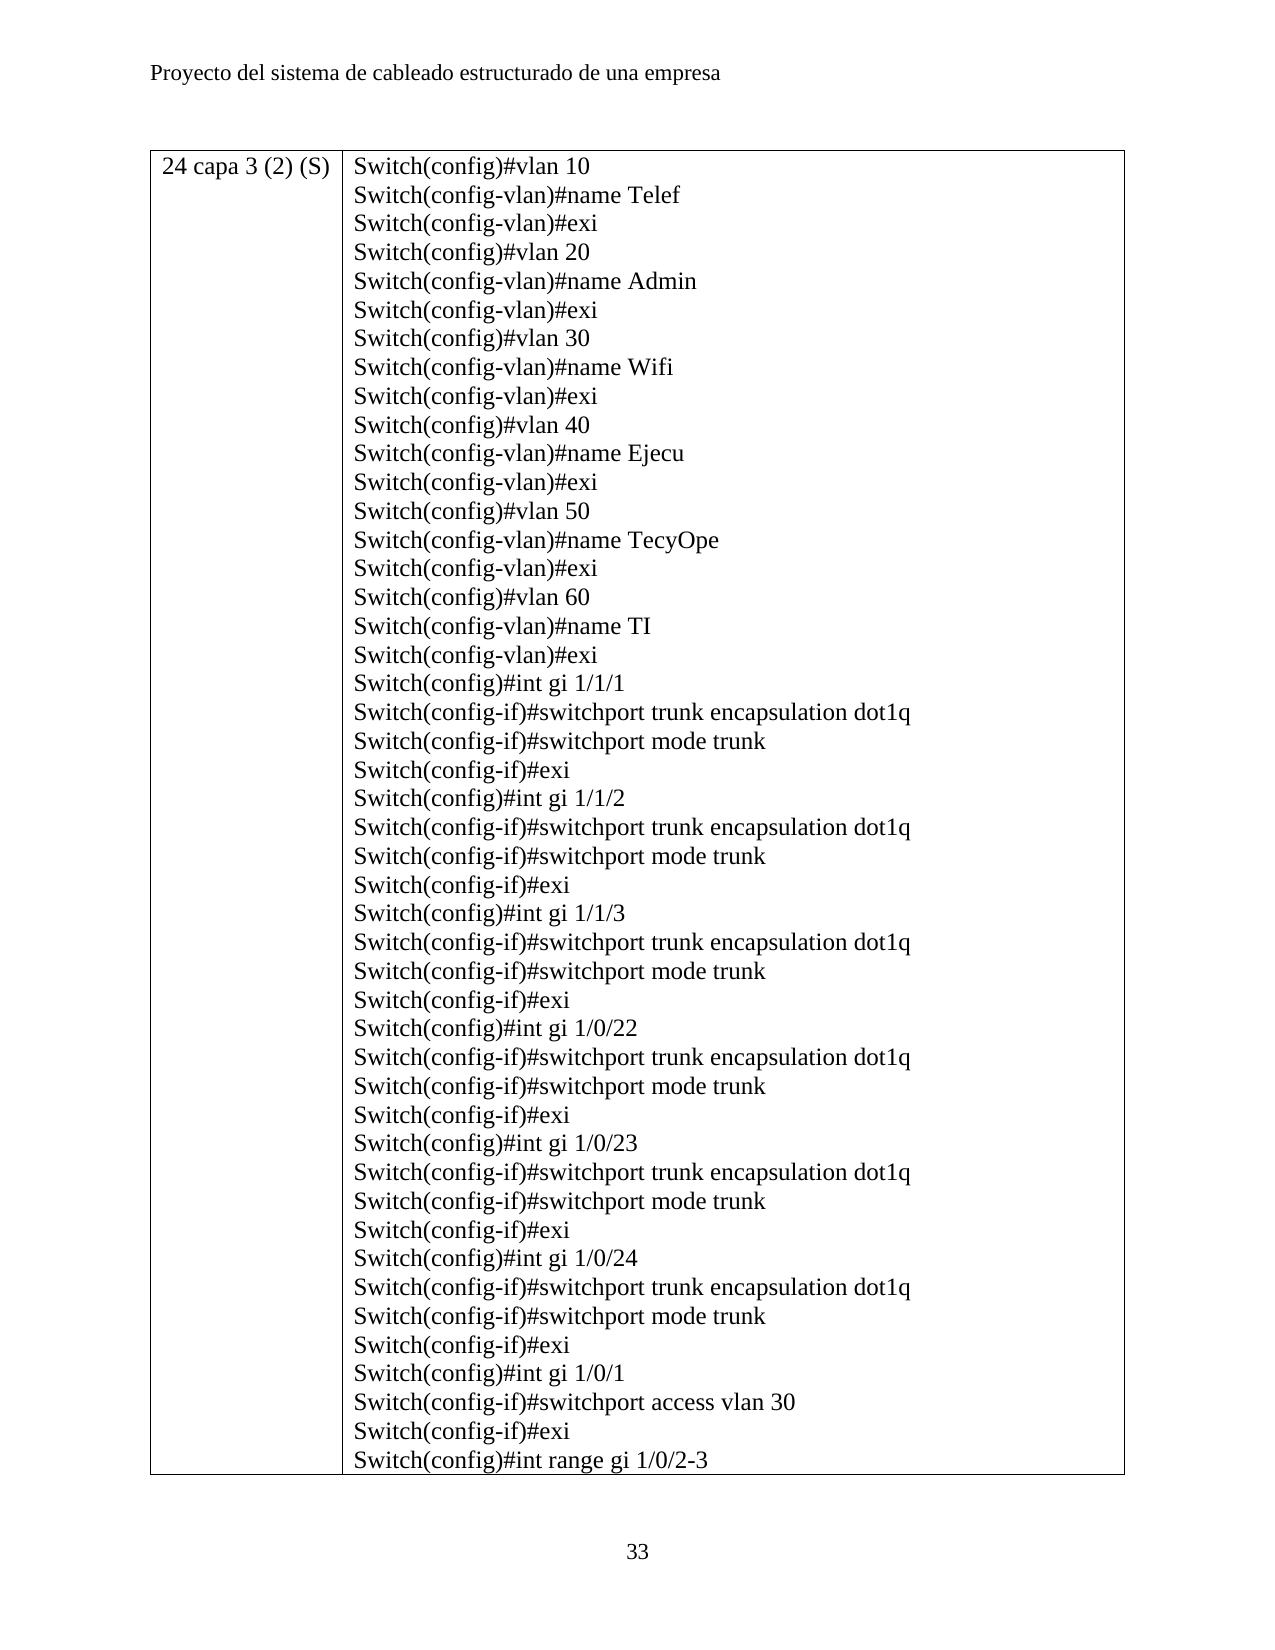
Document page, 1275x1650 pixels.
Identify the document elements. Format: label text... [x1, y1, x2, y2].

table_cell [343, 151, 1124, 1473]
table_cell 24 capa 3 (2) (S) [151, 151, 342, 1473]
